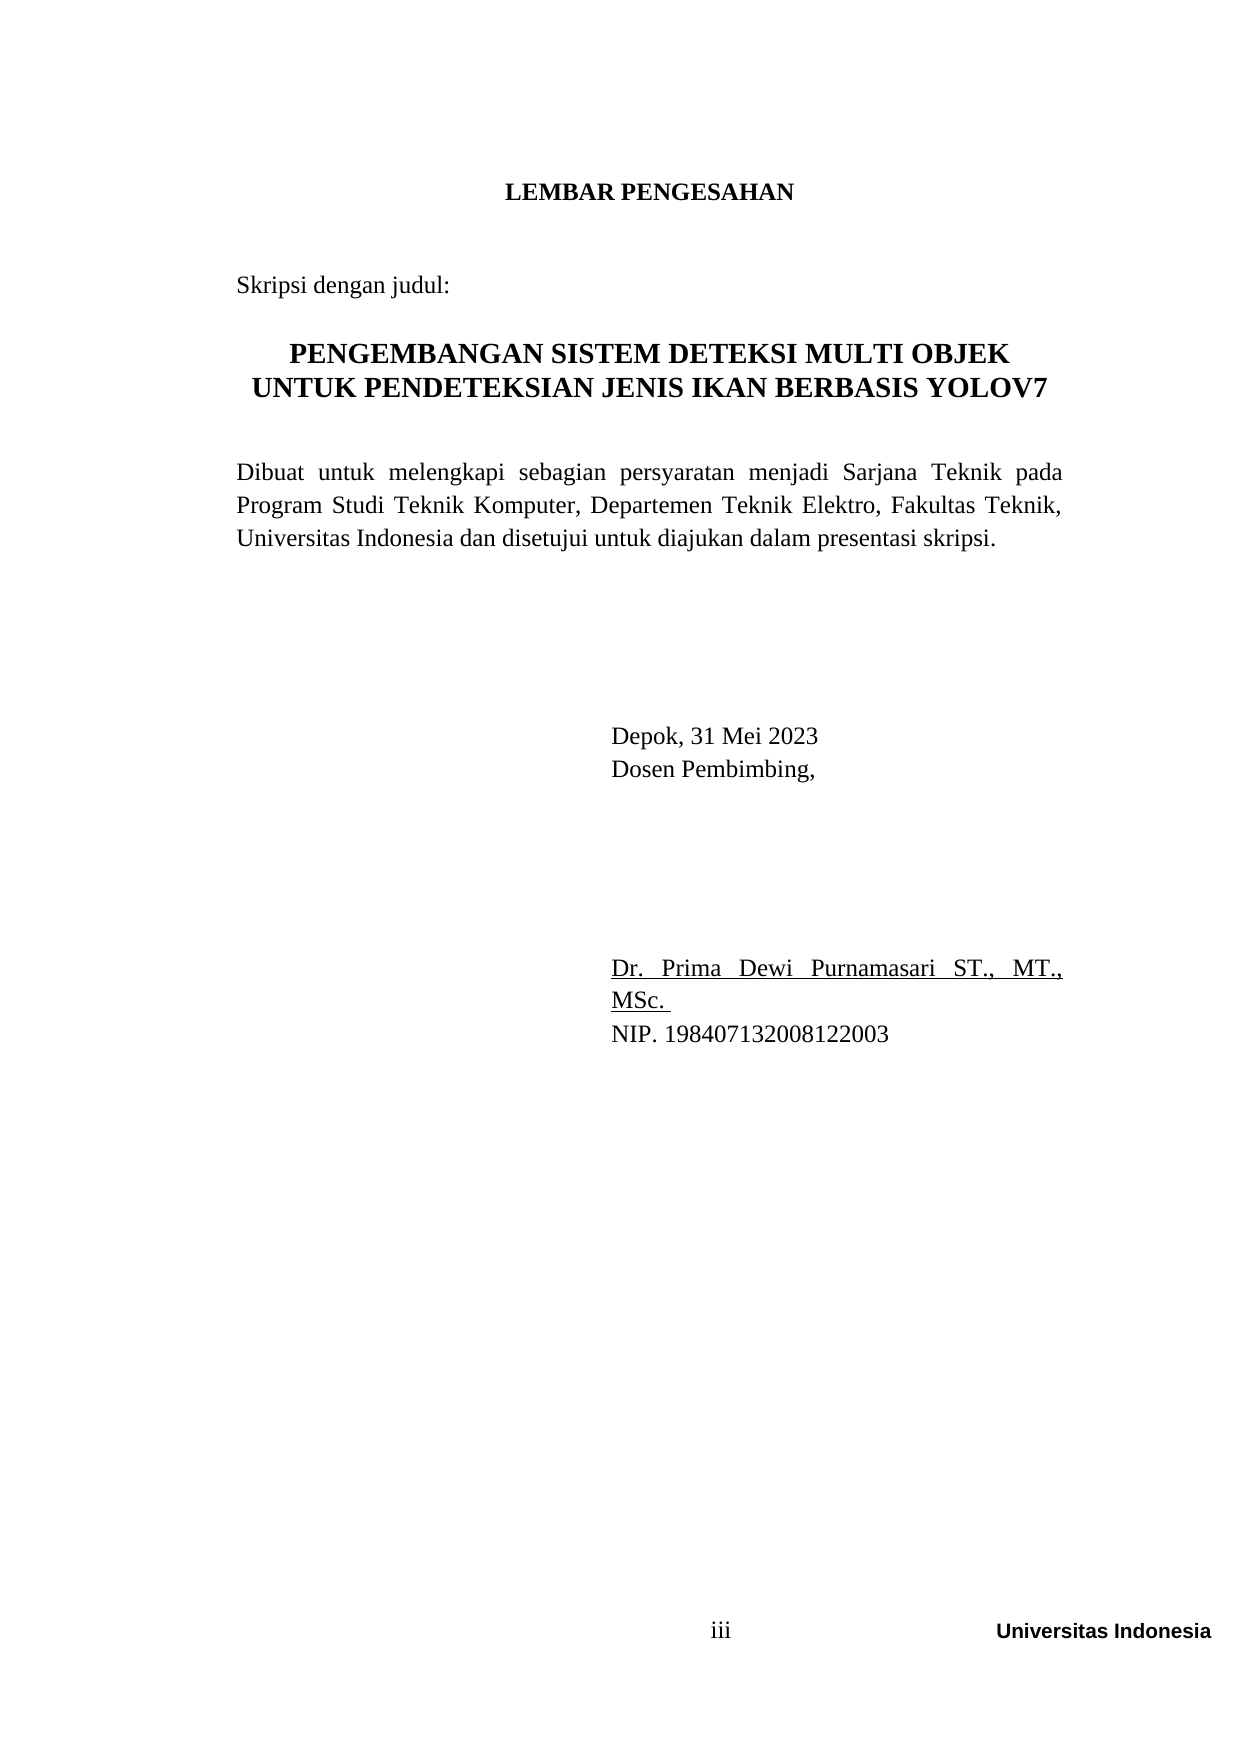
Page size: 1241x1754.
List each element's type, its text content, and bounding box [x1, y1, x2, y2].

text Dr. Prima Dewi Purnamasari ST., MT., MSc. [611, 953, 1063, 978]
text NIP. 198407132008122003 [611, 1019, 1063, 1047]
text Dibuat untuk melengkapi sebagian persyaratan menjadi Sarjana Teknik pada Program Studi Teknik Komputer, Departemen Teknik Elektro, Fakultas Teknik, Universitas Indonesia dan disetujui untuk diajukan dalam presentasi skripsi. [236, 457, 1063, 552]
text PENGEMBANGAN SISTEM DETEKSI MULTI OBJEK UNTUK PENDETEKSIAN JENIS IKAN BERBASIS YOLOV7 [236, 336, 1063, 403]
text Skripsi dengan judul: [236, 270, 1063, 299]
text Dosen Pembimbing, [611, 754, 1063, 783]
text Depok, 31 Mei 2023 [611, 721, 1063, 750]
text Dr. Prima Dewi Purnamasari ST., MT., MSc. [611, 979, 1063, 1014]
subtitle LEMBAR PENGESAHAN [236, 177, 1063, 206]
